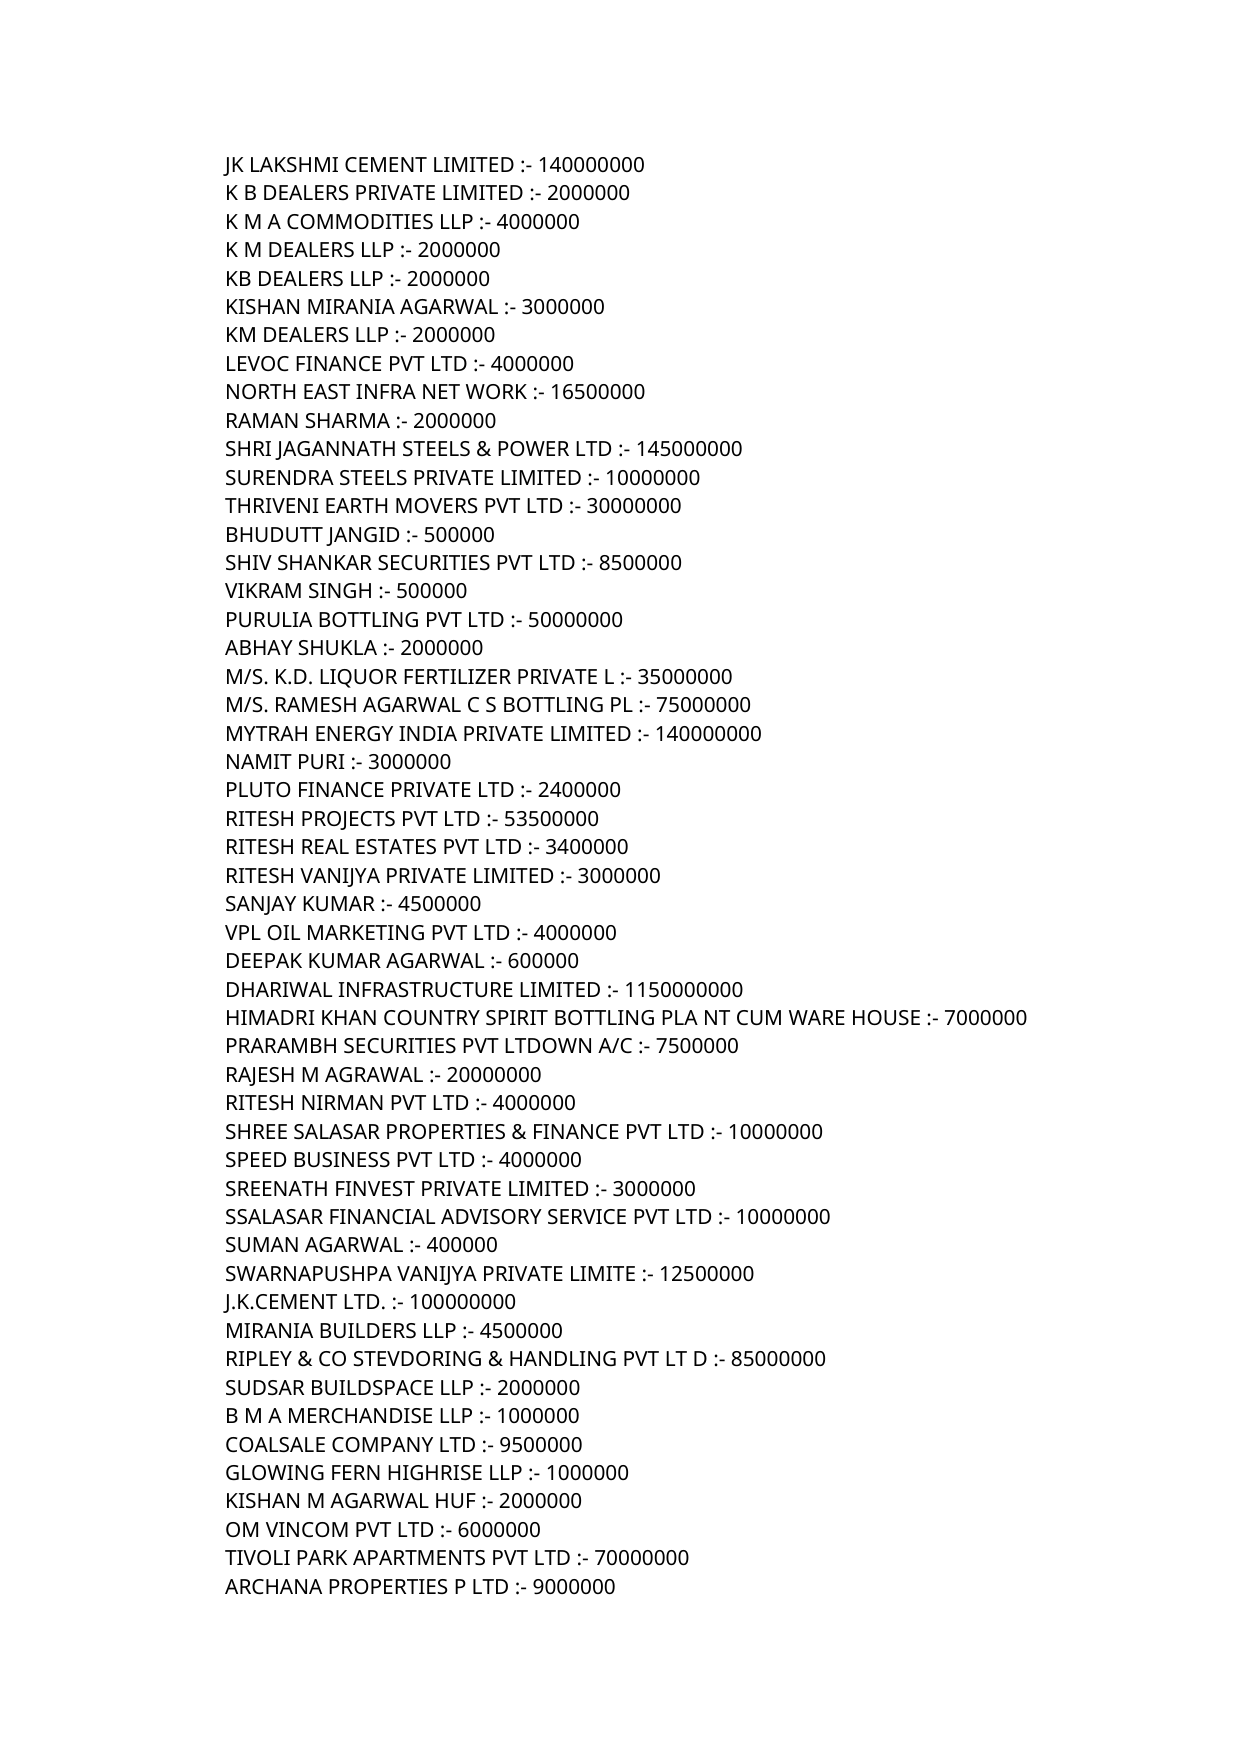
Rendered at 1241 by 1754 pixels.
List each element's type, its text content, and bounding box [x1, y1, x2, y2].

text VIKRAM SINGH :- 500000 [225, 577, 1090, 605]
text RAMAN SHARMA :- 2000000 [225, 406, 1090, 434]
text SUDSAR BUILDSPACE LLP :- 2000000 [225, 1373, 1090, 1401]
text MYTRAH ENERGY INDIA PRIVATE LIMITED :- 140000000 [225, 719, 1090, 747]
text SHRI JAGANNATH STEELS & POWER LTD :- 145000000 [225, 434, 1090, 463]
text GLOWING FERN HIGHRISE LLP :- 1000000 [225, 1458, 1090, 1487]
text RITESH PROJECTS PVT LTD :- 53500000 [225, 804, 1090, 832]
text SHIV SHANKAR SECURITIES PVT LTD :- 8500000 [225, 548, 1090, 577]
text M/S. RAMESH AGARWAL C S BOTTLING PL :- 75000000 [225, 690, 1090, 719]
text SSALASAR FINANCIAL ADVISORY SERVICE PVT LTD :- 10000000 [225, 1202, 1090, 1231]
text KB DEALERS LLP :- 2000000 [225, 264, 1090, 292]
text LEVOC FINANCE PVT LTD :- 4000000 [225, 349, 1090, 377]
text KM DEALERS LLP :- 2000000 [225, 321, 1090, 349]
text SHREE SALASAR PROPERTIES & FINANCE PVT LTD :- 10000000 [225, 1117, 1090, 1145]
text RITESH NIRMAN PVT LTD :- 4000000 [225, 1088, 1090, 1117]
text RITESH VANIJYA PRIVATE LIMITED :- 3000000 [225, 861, 1090, 889]
text TIVOLI PARK APARTMENTS PVT LTD :- 70000000 [225, 1543, 1090, 1572]
text K B DEALERS PRIVATE LIMITED :- 2000000 [225, 178, 1090, 207]
text RAJESH M AGRAWAL :- 20000000 [225, 1060, 1090, 1088]
text PURULIA BOTTLING PVT LTD :- 50000000 [225, 605, 1090, 633]
text DEEPAK KUMAR AGARWAL :- 600000 [225, 946, 1090, 975]
text SREENATH FINVEST PRIVATE LIMITED :- 3000000 [225, 1174, 1090, 1202]
text SPEED BUSINESS PVT LTD :- 4000000 [225, 1145, 1090, 1174]
text KISHAN MIRANIA AGARWAL :- 3000000 [225, 292, 1090, 321]
text SANJAY KUMAR :- 4500000 [225, 889, 1090, 918]
text NORTH EAST INFRA NET WORK :- 16500000 [225, 377, 1090, 406]
text BHUDUTT JANGID :- 500000 [225, 520, 1090, 548]
text RIPLEY & CO STEVDORING & HANDLING PVT LT D :- 85000000 [225, 1344, 1090, 1373]
text K M DEALERS LLP :- 2000000 [225, 235, 1090, 264]
text KISHAN M AGARWAL HUF :- 2000000 [225, 1487, 1090, 1515]
text B M A MERCHANDISE LLP :- 1000000 [225, 1401, 1090, 1430]
text DHARIWAL INFRASTRUCTURE LIMITED :- 1150000000 [225, 975, 1090, 1003]
text J.K.CEMENT LTD. :- 100000000 [225, 1287, 1090, 1316]
text OM VINCOM PVT LTD :- 6000000 [225, 1515, 1090, 1543]
text SWARNAPUSHPA VANIJYA PRIVATE LIMITE :- 12500000 [225, 1259, 1090, 1287]
text K M A COMMODITIES LLP :- 4000000 [225, 207, 1090, 235]
text VPL OIL MARKETING PVT LTD :- 4000000 [225, 918, 1090, 946]
text MIRANIA BUILDERS LLP :- 4500000 [225, 1316, 1090, 1344]
text HIMADRI KHAN COUNTRY SPIRIT BOTTLING PLA NT CUM WARE HOUSE :- 7000000 [225, 1003, 1090, 1032]
text PLUTO FINANCE PRIVATE LTD :- 2400000 [225, 776, 1090, 804]
text SURENDRA STEELS PRIVATE LIMITED :- 10000000 [225, 463, 1090, 491]
text PRARAMBH SECURITIES PVT LTDOWN A/C :- 7500000 [225, 1032, 1090, 1060]
text JK LAKSHMI CEMENT LIMITED :- 140000000 [225, 150, 1090, 178]
text SUMAN AGARWAL :- 400000 [225, 1231, 1090, 1259]
text THRIVENI EARTH MOVERS PVT LTD :- 30000000 [225, 491, 1090, 520]
text NAMIT PURI :- 3000000 [225, 747, 1090, 776]
text COALSALE COMPANY LTD :- 9500000 [225, 1430, 1090, 1458]
text ABHAY SHUKLA :- 2000000 [225, 633, 1090, 662]
text RITESH REAL ESTATES PVT LTD :- 3400000 [225, 832, 1090, 861]
text M/S. K.D. LIQUOR FERTILIZER PRIVATE L :- 35000000 [225, 662, 1090, 690]
text ARCHANA PROPERTIES P LTD :- 9000000 [225, 1572, 1090, 1600]
